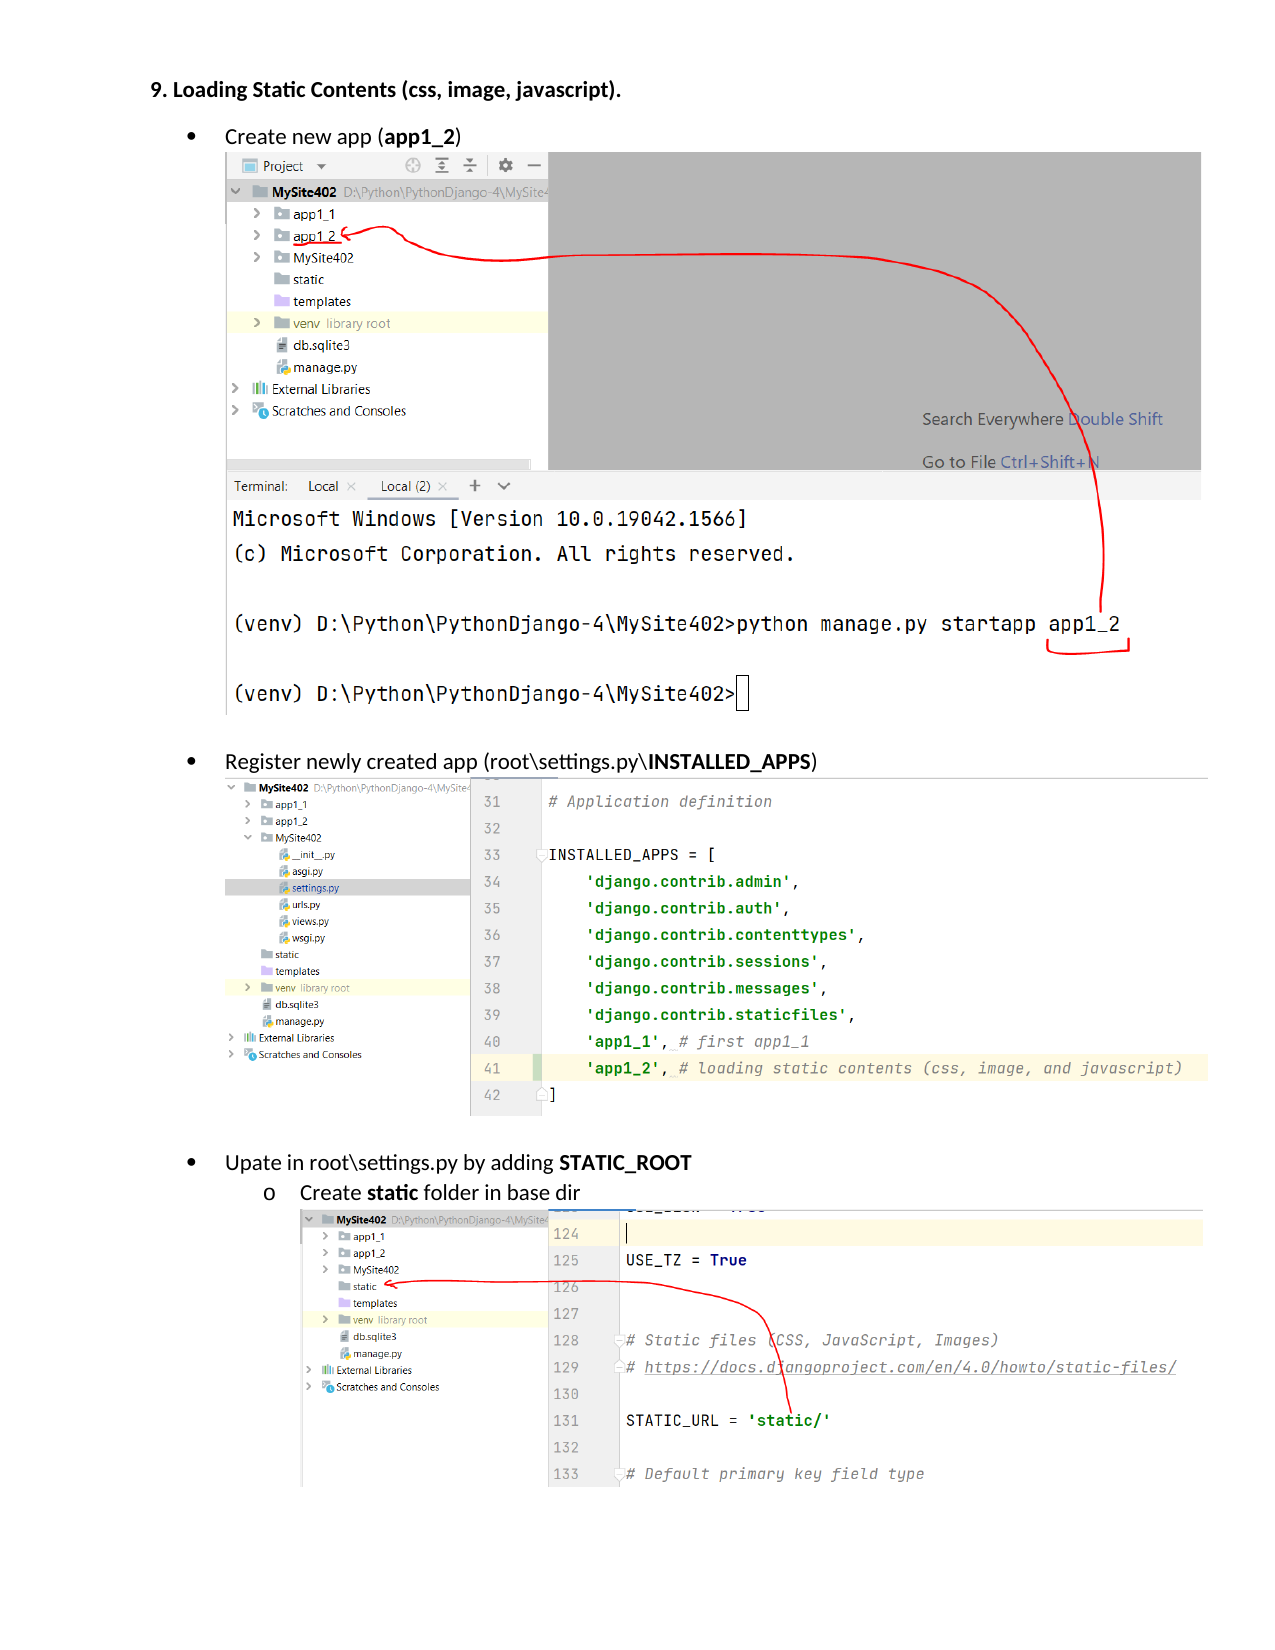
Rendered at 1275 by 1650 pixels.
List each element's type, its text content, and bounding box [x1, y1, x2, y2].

picture [225, 152, 1202, 715]
picture [300, 1209, 1203, 1487]
text 9. Loading Static Contents (css, image, javascript). [150, 75, 1200, 103]
list Register newly created app (root\settings.py\INSTALLED_APPS) [187, 747, 1200, 775]
picture [225, 777, 1208, 1116]
list Create static folder in base dir [262, 1178, 1200, 1207]
list Upate in root\settings.py by adding STATIC_ROOT [187, 1148, 1200, 1176]
list Create new app (app1_2) [187, 122, 1200, 150]
